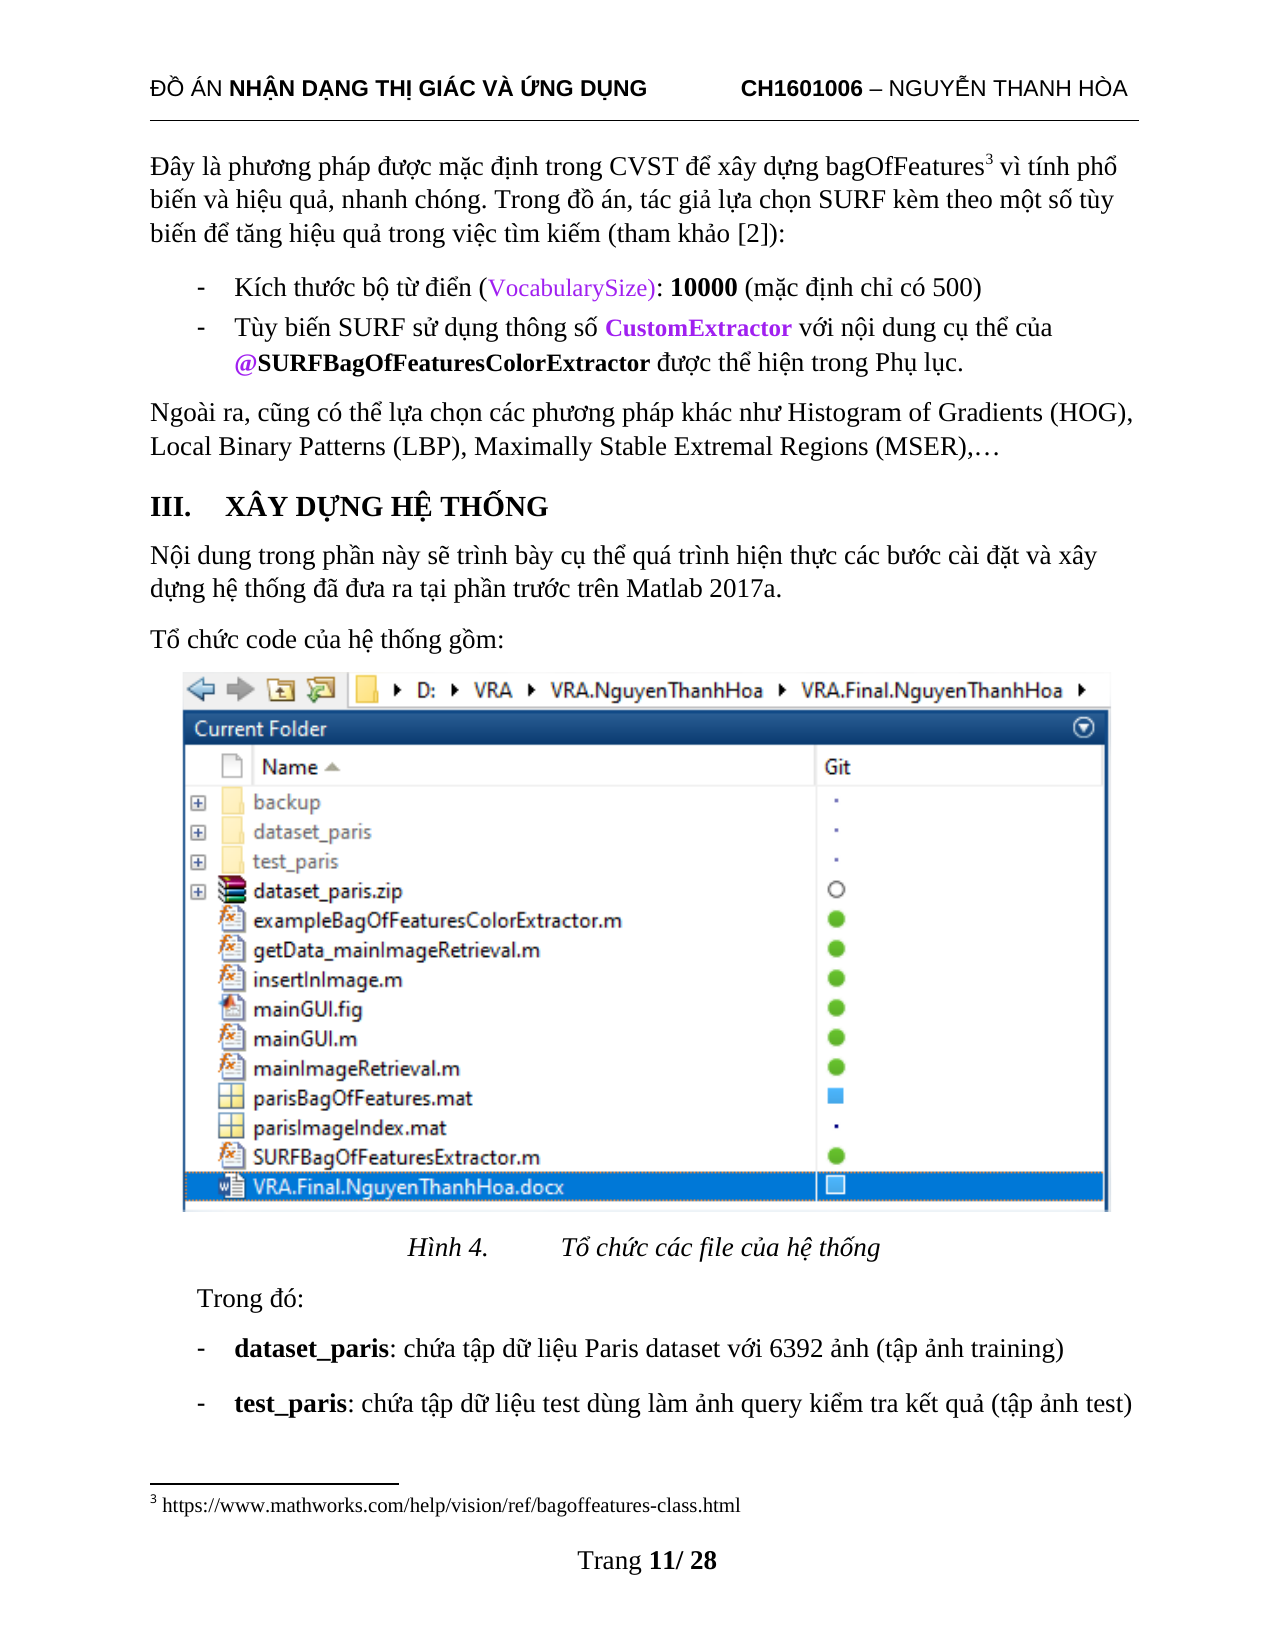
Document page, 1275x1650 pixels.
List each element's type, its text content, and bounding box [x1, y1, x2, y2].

picture [182, 672, 1112, 1212]
list test_paris: chứa tập dữ liệu test dùng làm ảnh query kiểm tra kết quả (tập ảnh test) [197, 1384, 1144, 1421]
text Nội dung trong phần này sẽ trình bày cụ thể quá trình hiện thực các bước cài đặt và xây dựng hệ thống đã đưa ra tại phần trước trên Matlab 2017a. [150, 539, 1144, 604]
text Đây là phương pháp được mặc định trong CVST để xây dựng bagOfFeatures vì tính phổ biến và hiệu quả, nhanh chóng. Trong đồ án, tác giả lựa chọn SURF kèm theo một số tùy biến để tăng hiệu quả trong việc tìm kiếm (tham khảo ): [150, 150, 1144, 248]
text Tổ chức các file của hệ thống [187, 1232, 1144, 1263]
text Trong đó: [150, 1282, 1144, 1313]
text Tổ chức code của hệ thống gồm: [150, 623, 1144, 654]
list Kích thước bộ từ điển (VocabularySize): 10000 (mặc định chỉ có 500) [197, 267, 1144, 304]
list Tùy biến SURF sử dụng thông số CustomExtractor với nội dung cụ thể của @SURFBagOfFeaturesColorExtractor được thể hiện trong Phụ lục. [197, 307, 1144, 377]
text Ngoài ra, cũng có thể lựa chọn các phương pháp khác như Histogram of Gradients (HOG), Local Binary Patterns (LBP), Maximally Stable Extremal Regions (MSER),… [150, 397, 1144, 461]
subtitle XÂY DỰNG HỆ THỐNG [150, 489, 1144, 522]
list dataset_paris: chứa tập dữ liệu Paris dataset với 6392 ảnh (tập ảnh training) [197, 1328, 1144, 1365]
